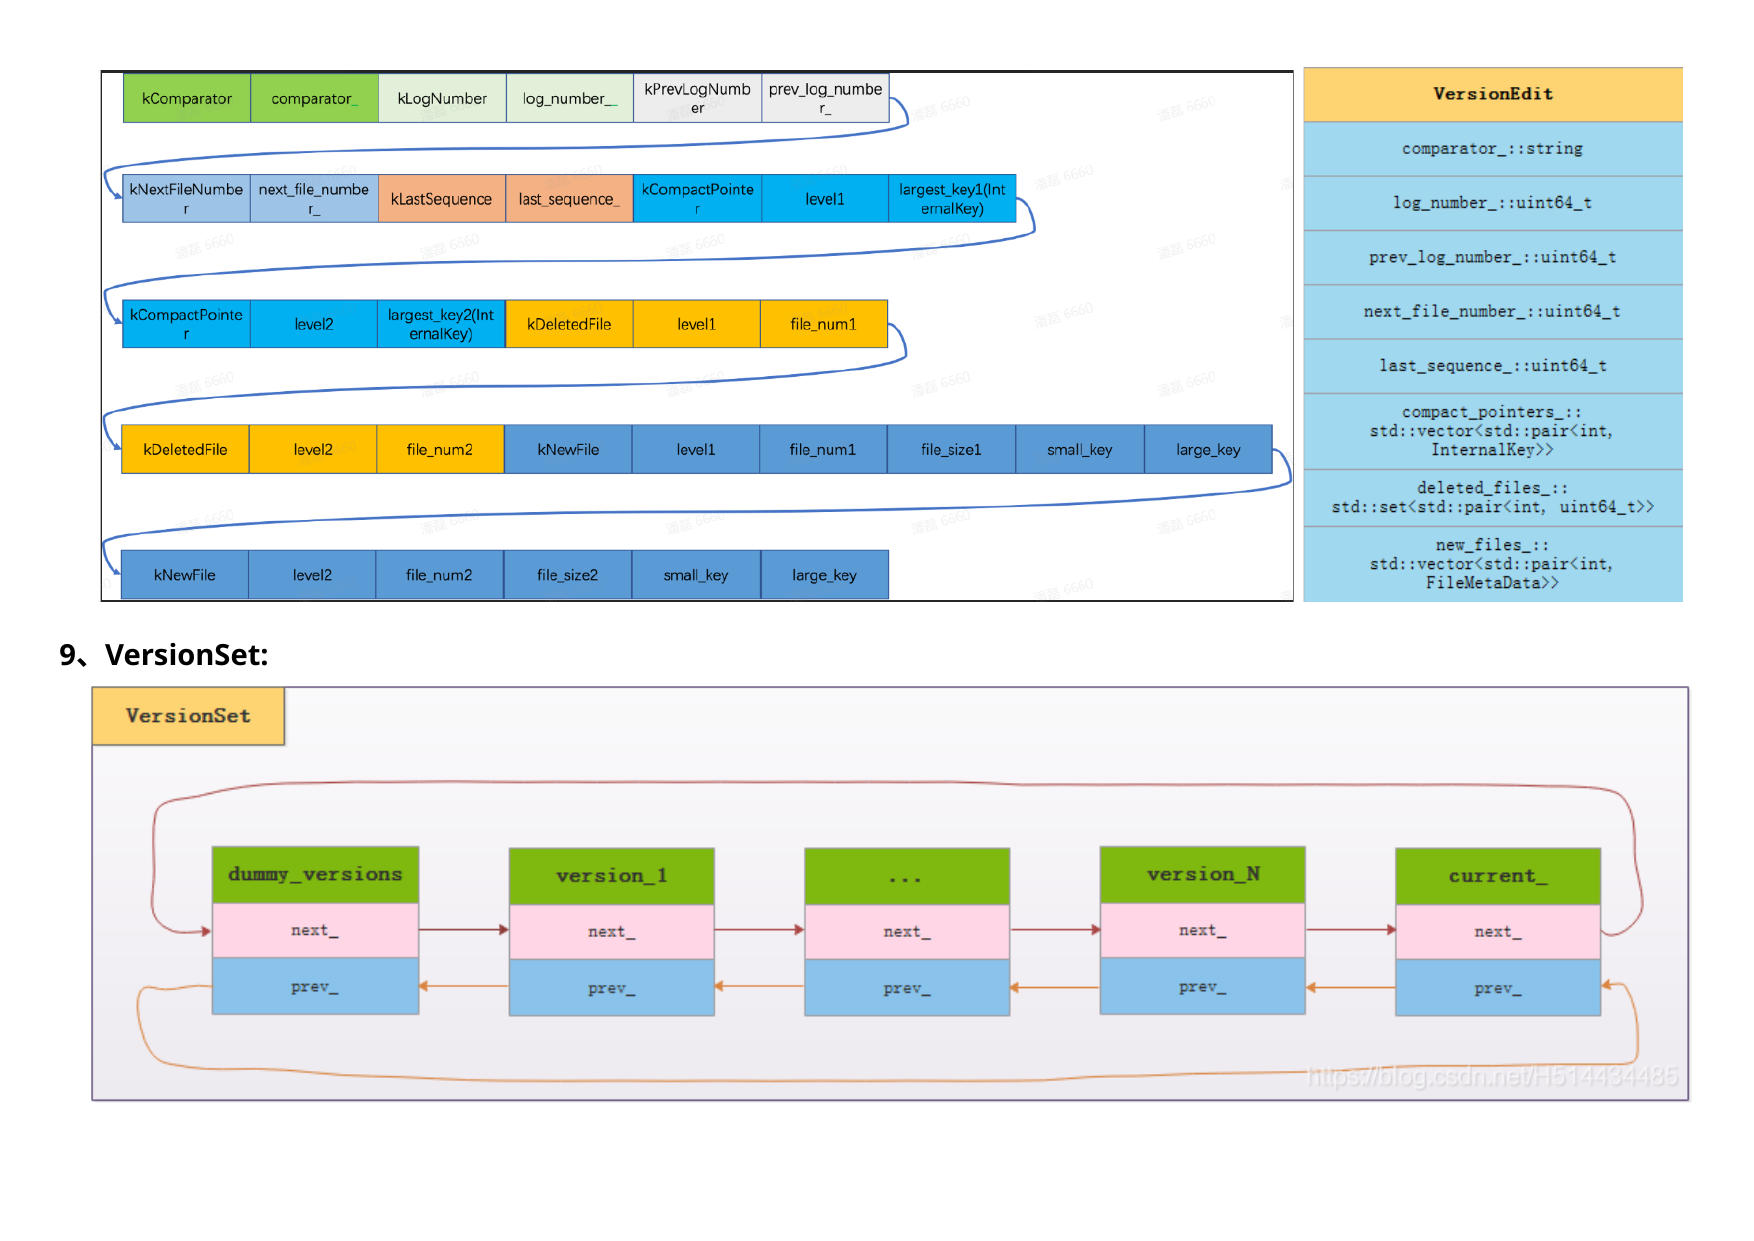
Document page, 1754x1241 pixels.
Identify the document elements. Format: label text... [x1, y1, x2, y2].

picture [90, 685, 1694, 1106]
picture [1303, 67, 1683, 602]
subtitle VersionSet: [59, 620, 1724, 685]
picture [100, 70, 1294, 602]
